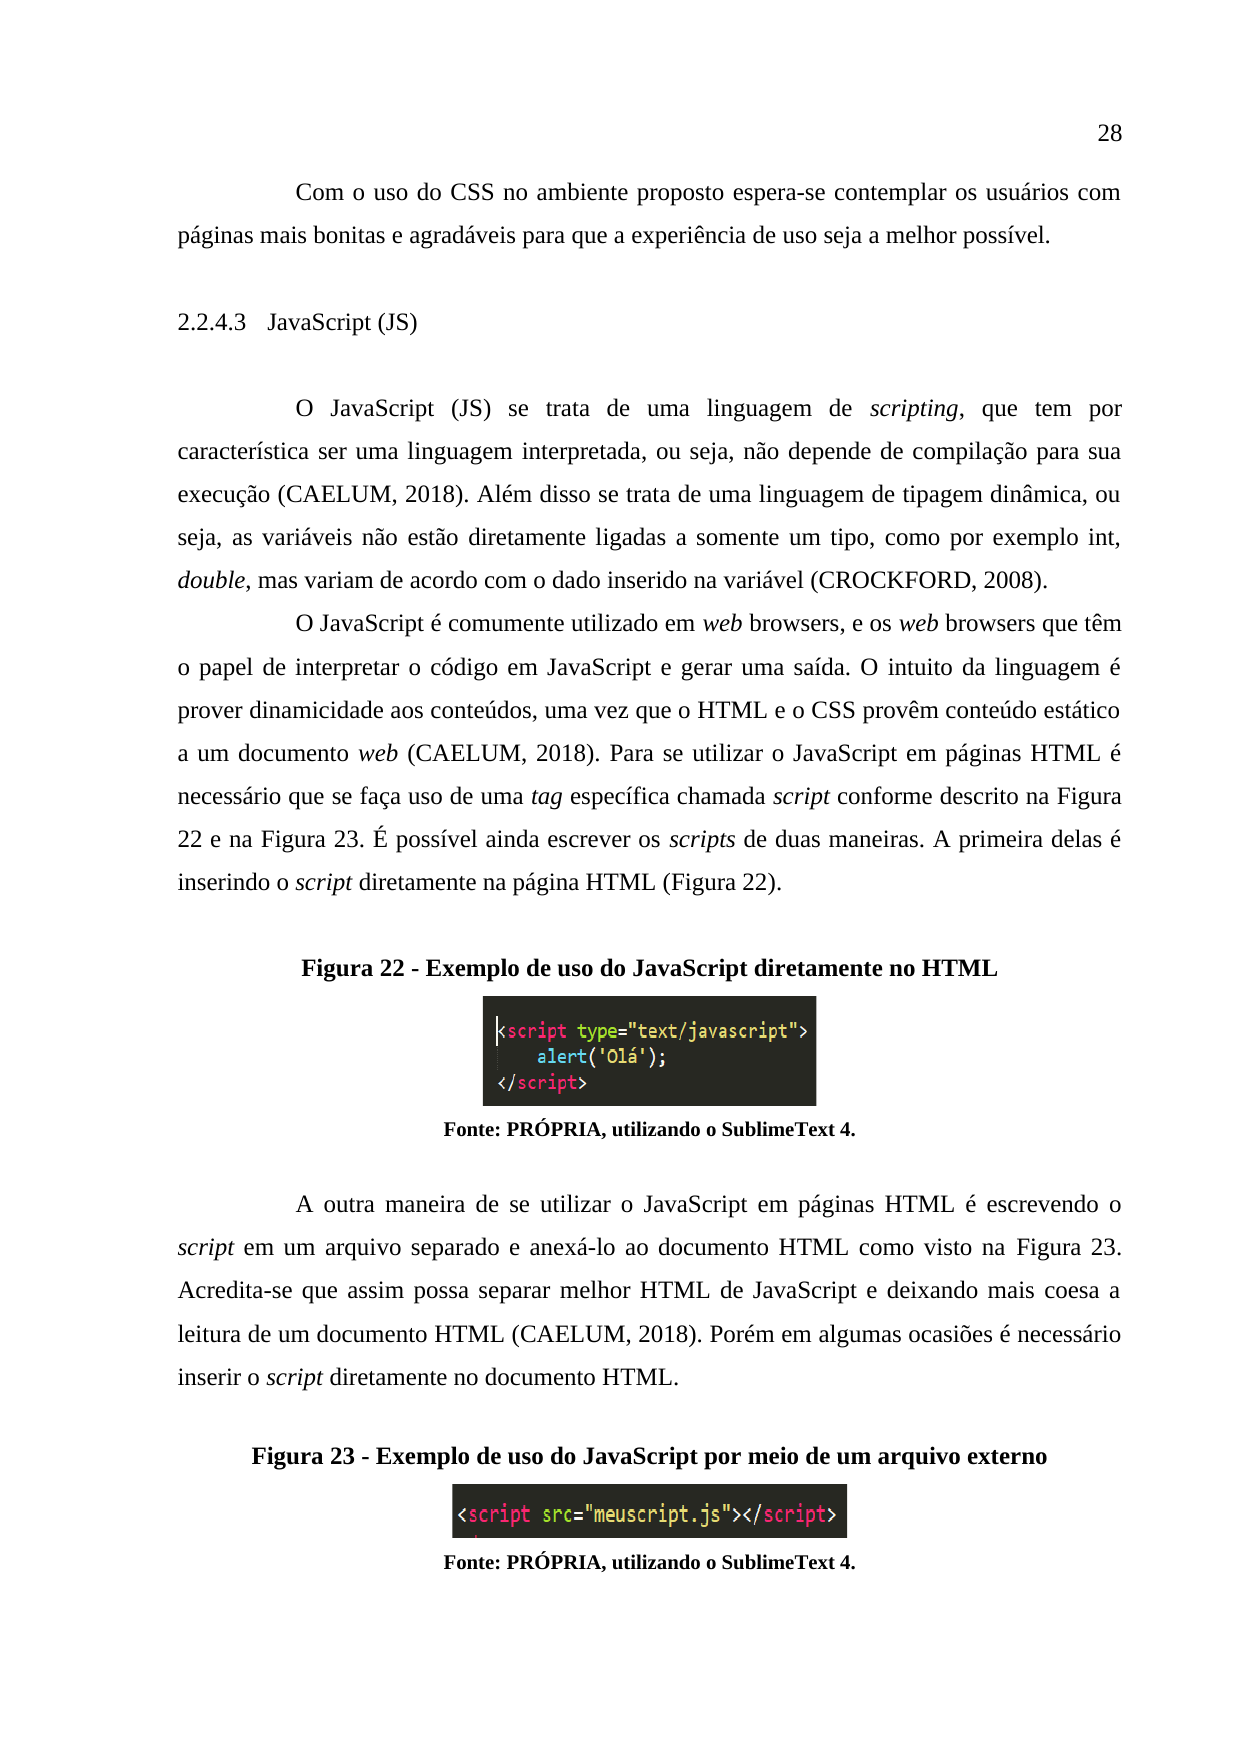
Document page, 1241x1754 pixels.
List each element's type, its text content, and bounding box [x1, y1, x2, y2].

subtitle JavaScript (JS) [177, 307, 1122, 335]
text Com o uso do CSS no ambiente proposto espera-se contemplar os usuários com páginas mais bonitas e agradáveis para que a experiência de uso seja a melhor possível. [177, 177, 1122, 249]
text Figura - Exemplo de uso do JavaScript por meio de um arquivo externo [177, 1441, 1122, 1470]
text Figura - Exemplo de uso do JavaScript diretamente no HTML [177, 953, 1122, 982]
text Fonte: PRÓPRIA, utilizando o SublimeText 4. [177, 1550, 1122, 1574]
picture [482, 996, 817, 1106]
text O JavaScript (JS) se trata de uma linguagem de scripting, que tem por característica ser uma linguagem interpretada, ou seja, não depende de compilação para sua execução (CAELUM, 2018). Além disso se trata de uma linguagem de tipagem dinâmica, ou seja, as variáveis não estão diretamente ligadas a somente um tipo, como por exemplo int, double, mas variam de acordo com o dado inserido na variável (CROCKFORD, 2008). [177, 393, 1122, 594]
picture [452, 1484, 848, 1538]
text Fonte: PRÓPRIA, utilizando o SublimeText 4. [177, 1117, 1122, 1141]
